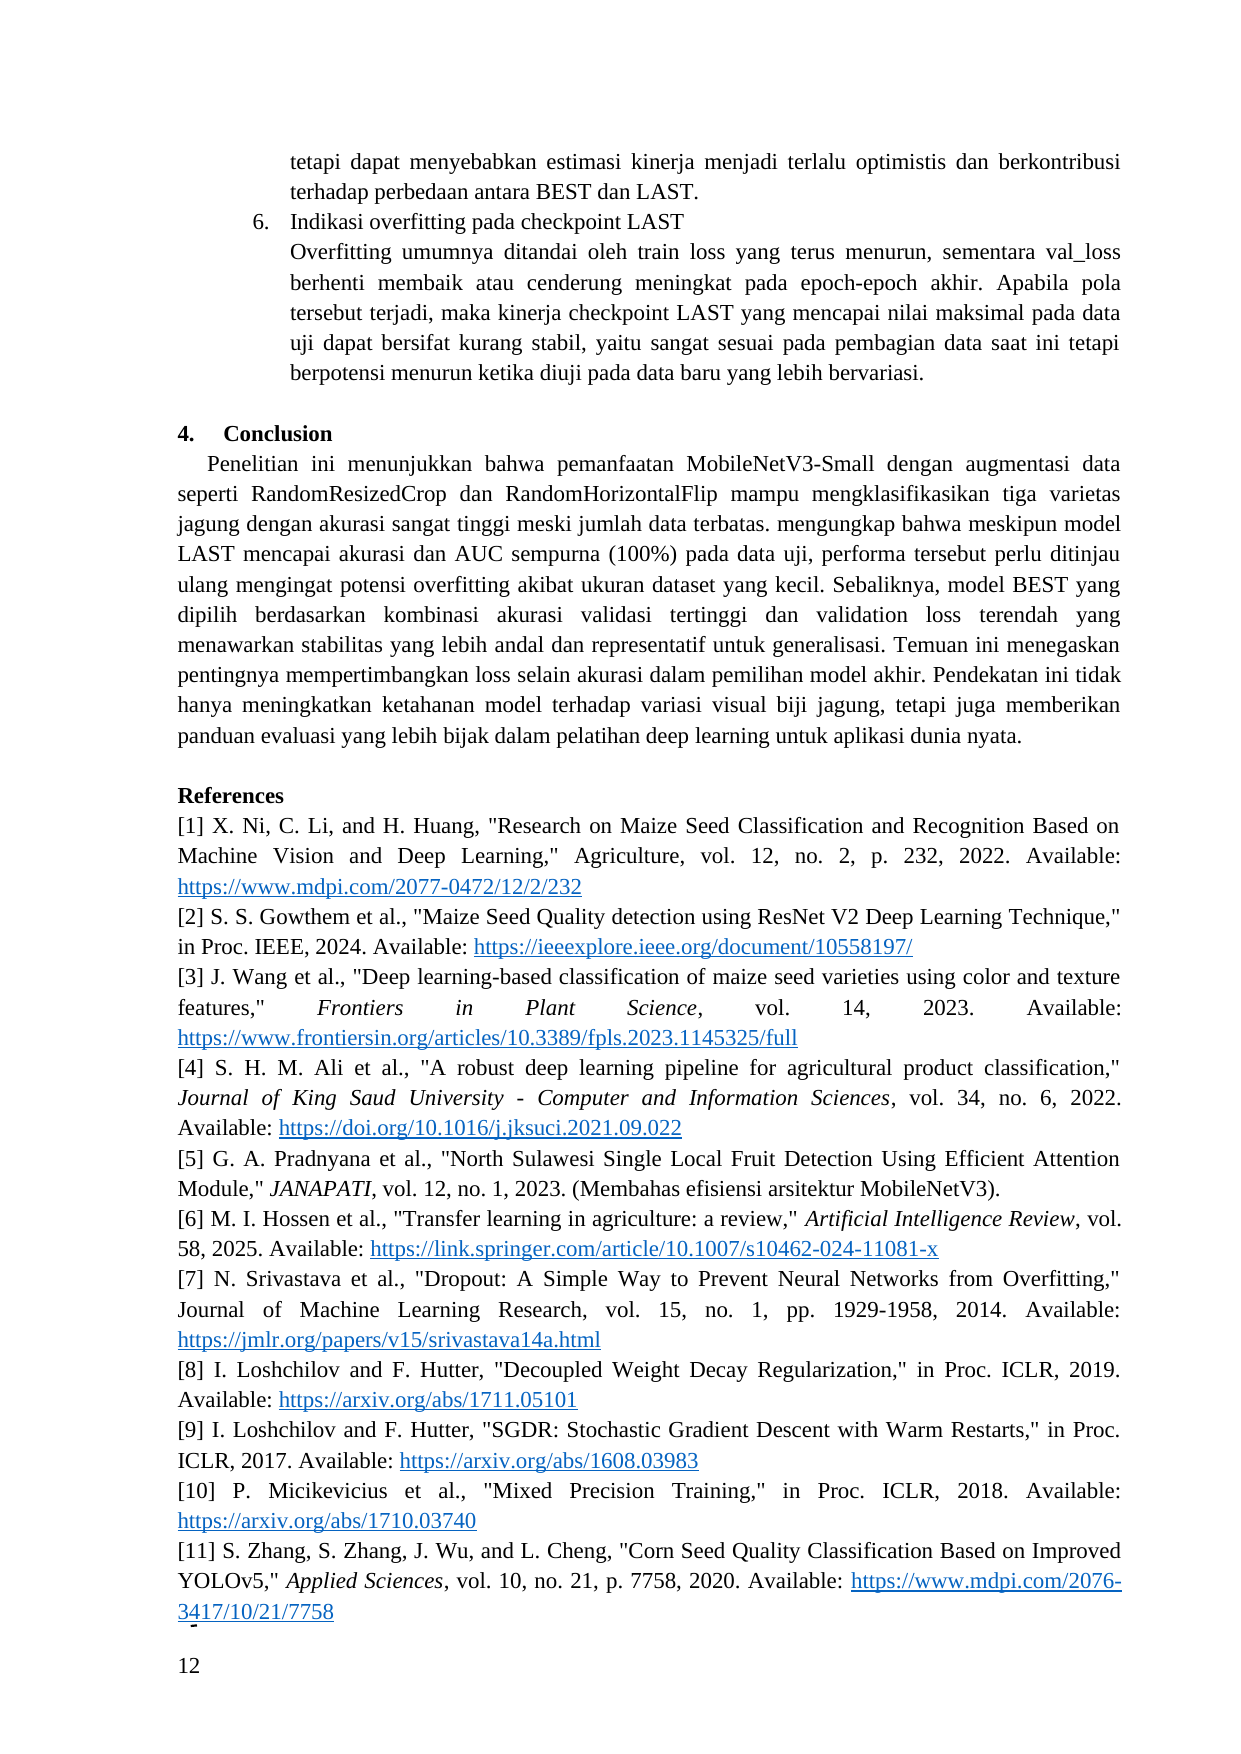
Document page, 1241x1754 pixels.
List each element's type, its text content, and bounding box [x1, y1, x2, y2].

text [11] S. Zhang, S. Zhang, J. Wu, and L. Cheng, "Corn Seed Quality Classification Based on Improved YOLOv5," Applied Sciences, vol. 10, no. 21, p. 7758, 2020. Available: https://www.mdpi.com/2076-3417/10/21/7758 [177, 1537, 1122, 1624]
list Indikasi overfitting pada checkpoint LAST [252, 208, 1122, 234]
text [3] J. Wang et al., "Deep learning-based classification of maize seed varieties using color and texture features," Frontiers in Plant Science, vol. 14, 2023. Available: https://www.frontiersin.org/articles/10.3389/fpls.2023.1145325/full [177, 963, 1122, 1050]
text [2] S. S. Gowthem et al., "Maize Seed Quality detection using ResNet V2 Deep Learning Technique," in Proc. IEEE, 2024. Available: https://ieeexplore.ieee.org/document/10558197/ [177, 903, 1122, 959]
text [7] N. Srivastava et al., "Dropout: A Simple Way to Prevent Neural Networks from Overfitting," Journal of Machine Learning Research, vol. 15, no. 1, pp. 1929-1958, 2014. Available: https://jmlr.org/papers/v15/srivastava14a.html [177, 1265, 1122, 1352]
text [6] M. I. Hossen et al., "Transfer learning in agriculture: a review," Artificial Intelligence Review, vol. 58, 2025. Available: https://link.springer.com/article/10.1007/s10462-024-11081-x [177, 1205, 1122, 1262]
text [5] G. A. Pradnyana et al., "North Sulawesi Single Local Fruit Detection Using Efficient Attention Module," JANAPATI, vol. 12, no. 1, 2023. (Membahas efisiensi arsitektur MobileNetV3). [177, 1144, 1122, 1201]
text [9] I. Loshchilov and F. Hutter, "SGDR: Stochastic Gradient Descent with Warm Restarts," in Proc. ICLR, 2017. Available: https://arxiv.org/abs/1608.03983 [177, 1416, 1122, 1473]
text [8] I. Loshchilov and F. Hutter, "Decoupled Weight Decay Regularization," in Proc. ICLR, 2019. Available: https://arxiv.org/abs/1711.05101 [177, 1356, 1122, 1413]
text [4] S. H. M. Ali et al., "A robust deep learning pipeline for agricultural product classification," Journal of King Saud University - Computer and Information Sciences, vol. 34, no. 6, 2022. Available: https://doi.org/10.1016/j.jksuci.2021.09.022 [177, 1054, 1122, 1141]
list Overfitting umumnya ditandai oleh train loss yang terus menurun, sementara val_loss berhenti membaik atau cenderung meningkat pada epoch-epoch akhir. Apabila pola tersebut terjadi, maka kinerja checkpoint LAST yang mencapai nilai maksimal pada data uji dapat bersifat kurang stabil, yaitu sangat sesuai pada pembagian data saat ini tetapi berpotensi menurun ketika diuji pada data baru yang lebih bervariasi. [290, 238, 1122, 386]
text References [177, 782, 1122, 808]
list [290, 148, 1122, 204]
text [1] X. Ni, C. Li, and H. Huang, "Research on Maize Seed Classification and Recognition Based on Machine Vision and Deep Learning," Agriculture, vol. 12, no. 2, p. 232, 2022. Available: https://www.mdpi.com/2077-0472/12/2/232 [177, 812, 1122, 899]
text 4. Conclusion [177, 419, 1122, 446]
text Penelitian ini menunjukkan bahwa pemanfaatan MobileNetV3-Small dengan augmentasi data seperti RandomResizedCrop dan RandomHorizontalFlip mampu mengklasifikasikan tiga varietas jagung dengan akurasi sangat tinggi meski jumlah data terbatas. mengungkap bahwa meskipun model LAST mencapai akurasi dan AUC sempurna (100%) pada data uji, performa tersebut perlu ditinjau ulang mengingat potensi overfitting akibat ukuran dataset yang kecil. Sebaliknya, model BEST yang dipilih berdasarkan kombinasi akurasi validasi tertinggi dan validation loss terendah yang menawarkan stabilitas yang lebih andal dan representatif untuk generalisasi. Temuan ini menegaskan pentingnya mempertimbangkan loss selain akurasi dalam pemilihan model akhir. Pendekatan ini tidak hanya meningkatkan ketahanan model terhadap variasi visual biji jagung, tetapi juga memberikan panduan evaluasi yang lebih bijak dalam pelatihan deep learning untuk aplikasi dunia nyata. [177, 450, 1122, 748]
text [10] P. Micikevicius et al., "Mixed Precision Training," in Proc. ICLR, 2018. Available: https://arxiv.org/abs/1710.03740 [177, 1477, 1122, 1533]
